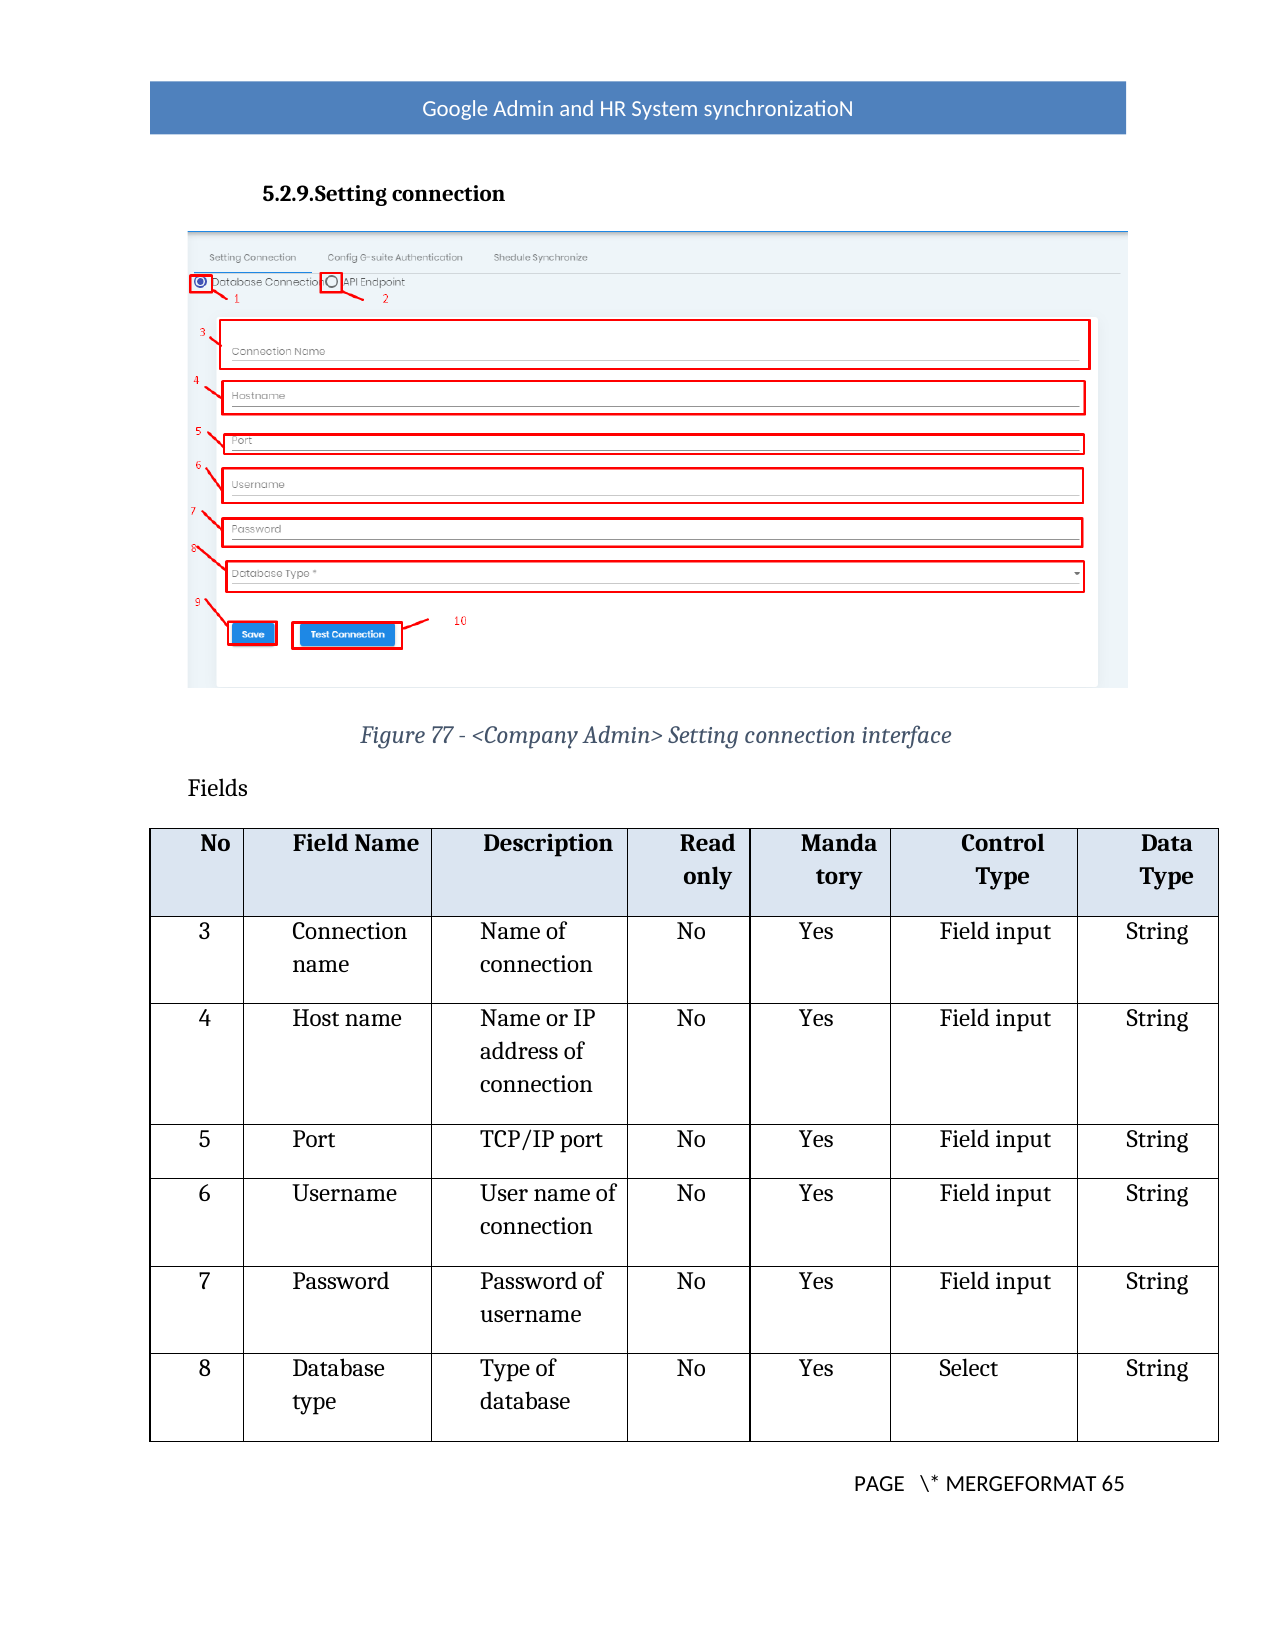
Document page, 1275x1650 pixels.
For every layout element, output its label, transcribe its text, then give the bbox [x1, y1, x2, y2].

table_header Field Name [244, 829, 431, 916]
table_cell 6 [151, 1179, 243, 1266]
table_cell No [628, 1004, 749, 1124]
table_cell Name or IP address of connection [432, 1004, 627, 1124]
table_cell Select [891, 1354, 1077, 1441]
table_cell Field input [891, 917, 1077, 1003]
table_cell Password of username [432, 1267, 627, 1353]
table_cell Host name [244, 1004, 431, 1124]
table_cell No [628, 1354, 749, 1441]
table_cell Username [244, 1179, 431, 1266]
table_header Description [432, 829, 627, 916]
table_cell Yes [751, 1267, 890, 1353]
table_cell String [1078, 1125, 1218, 1178]
table_cell No [628, 1267, 749, 1353]
table_cell Name of connection [432, 917, 627, 1003]
table_cell Yes [751, 1125, 890, 1178]
table_header No [151, 829, 243, 916]
table_cell String [1078, 1354, 1218, 1441]
table_cell 3 [151, 917, 243, 1003]
table_cell String [1078, 917, 1218, 1003]
table_cell 4 [151, 1004, 243, 1124]
table_cell Type of database [432, 1354, 627, 1441]
text Fields [187, 774, 1125, 803]
picture [187, 231, 1128, 688]
table_cell TCP/IP port [432, 1125, 627, 1178]
table_cell No [628, 917, 749, 1003]
table_cell 8 [151, 1354, 243, 1441]
text Figure 77 - <Company Admin> Setting connection interface [187, 721, 1125, 749]
table_cell User name of connection [432, 1179, 627, 1266]
table_cell Database type [244, 1354, 431, 1441]
table_cell Yes [751, 1179, 890, 1266]
table_cell No [628, 1125, 749, 1178]
table_cell Field input [891, 1125, 1077, 1178]
table_header Data Type [1078, 829, 1218, 916]
table_cell Password [244, 1267, 431, 1353]
table_cell String [1078, 1179, 1218, 1266]
table_header Mandatory [751, 829, 890, 916]
table_cell Yes [751, 917, 890, 1003]
table_header Read only [628, 829, 749, 916]
table_cell Yes [751, 1354, 890, 1441]
table_cell Field input [891, 1179, 1077, 1266]
table_cell String [1078, 1267, 1218, 1353]
table_cell String [1078, 1004, 1218, 1124]
table_header Control Type [891, 829, 1077, 916]
table_cell Port [244, 1125, 431, 1178]
subtitle Setting connection [262, 181, 1125, 207]
table_cell Field input [891, 1267, 1077, 1353]
table_cell Connection name [244, 917, 431, 1003]
table_cell No [628, 1179, 749, 1266]
table_cell 5 [151, 1125, 243, 1178]
table_cell 7 [151, 1267, 243, 1353]
table_cell Yes [751, 1004, 890, 1124]
table_cell Field input [891, 1004, 1077, 1124]
